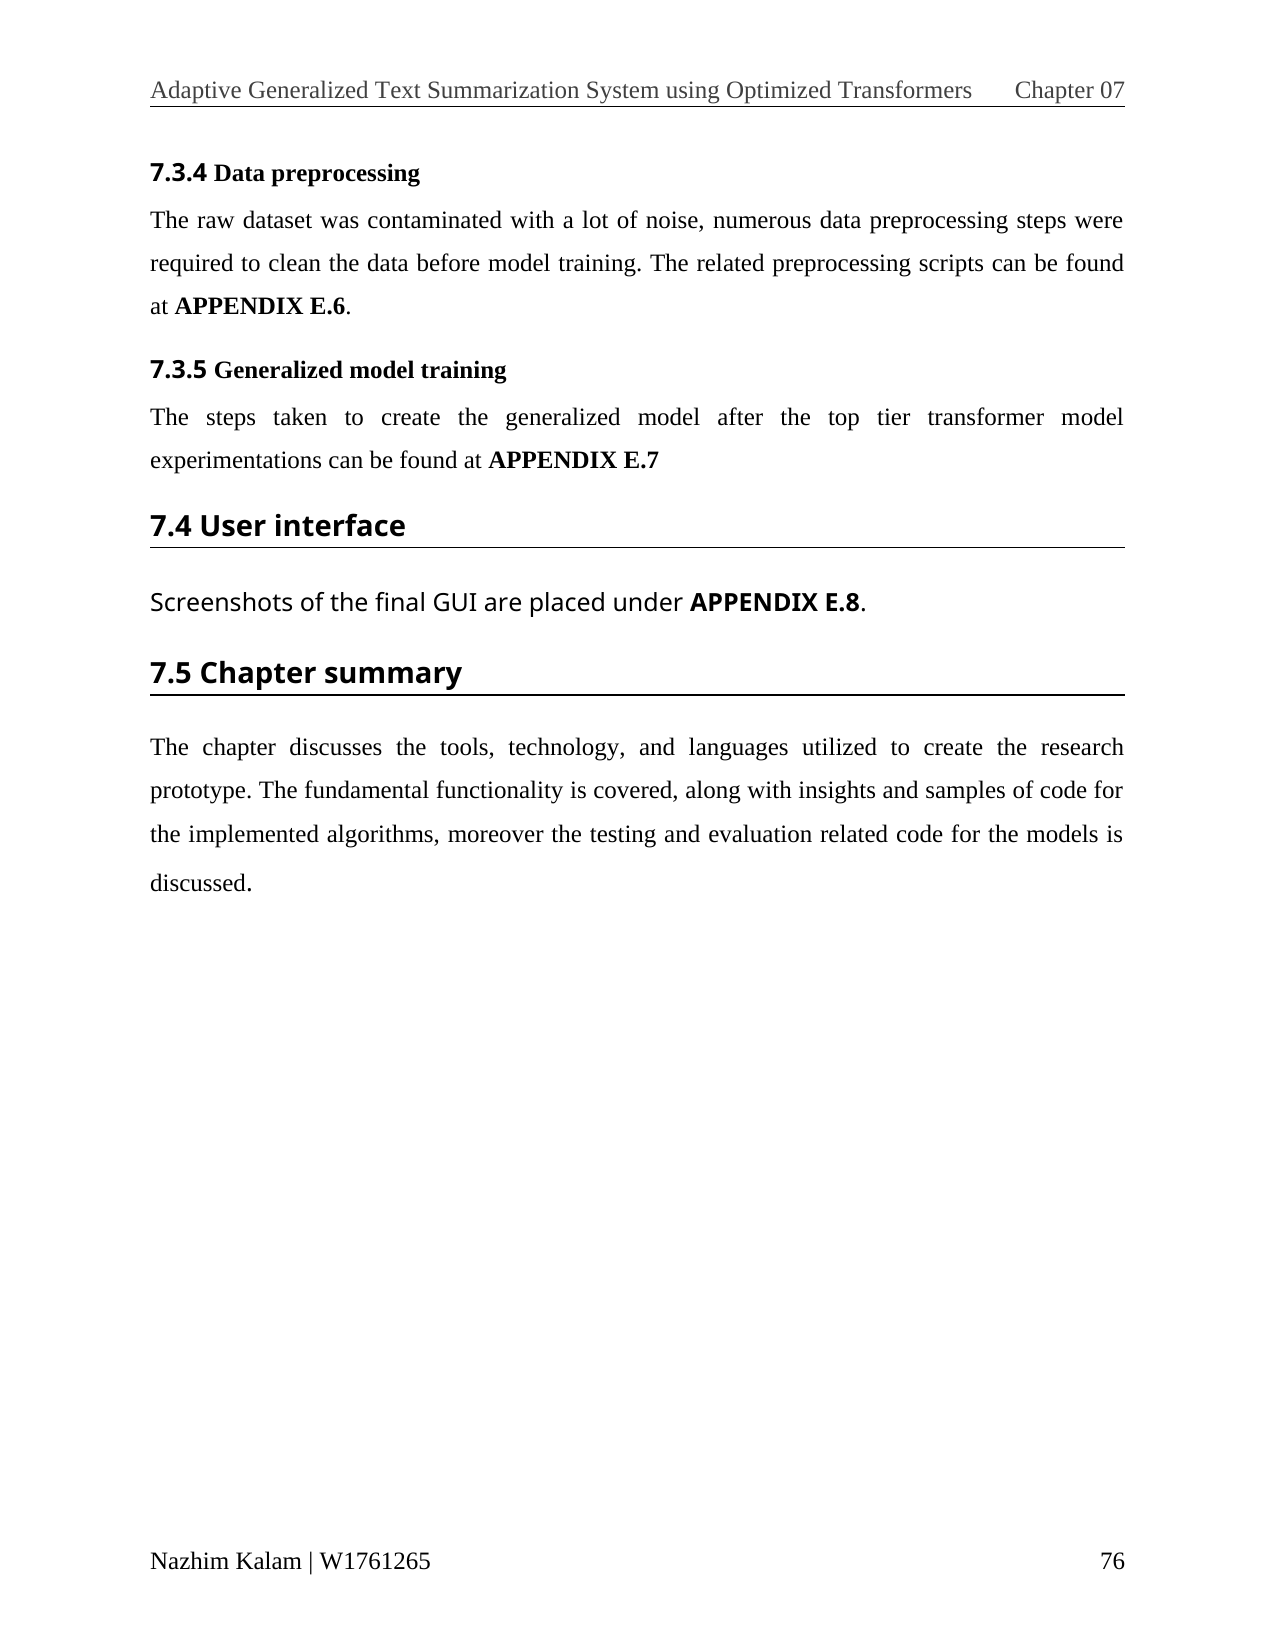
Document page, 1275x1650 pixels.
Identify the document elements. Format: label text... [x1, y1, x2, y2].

text The steps taken to create the generalized model after the top tier transformer model experimentations can be found at APPENDIX E.7 [150, 402, 1125, 474]
text The chapter discusses the tools, technology, and languages utilized to create the research prototype. The fundamental functionality is covered, along with insights and samples of code for the implemented algorithms, moreover the testing and evaluation related code for the models is discussed. [150, 732, 1125, 898]
subtitle 7.3.5 Generalized model training [150, 351, 1125, 385]
subtitle 7.4 User interface [150, 505, 1125, 547]
text The raw dataset was contaminated with a lot of noise, numerous data preprocessing steps were required to clean the data before model training. The related preprocessing scripts can be found at APPENDIX E.6. [150, 205, 1125, 320]
subtitle 7.3.4 Data preprocessing [150, 154, 1125, 188]
subtitle 7.5 Chapter summary [150, 653, 1125, 694]
text Screenshots of the final GUI are placed under APPENDIX E.8. [150, 585, 1125, 619]
